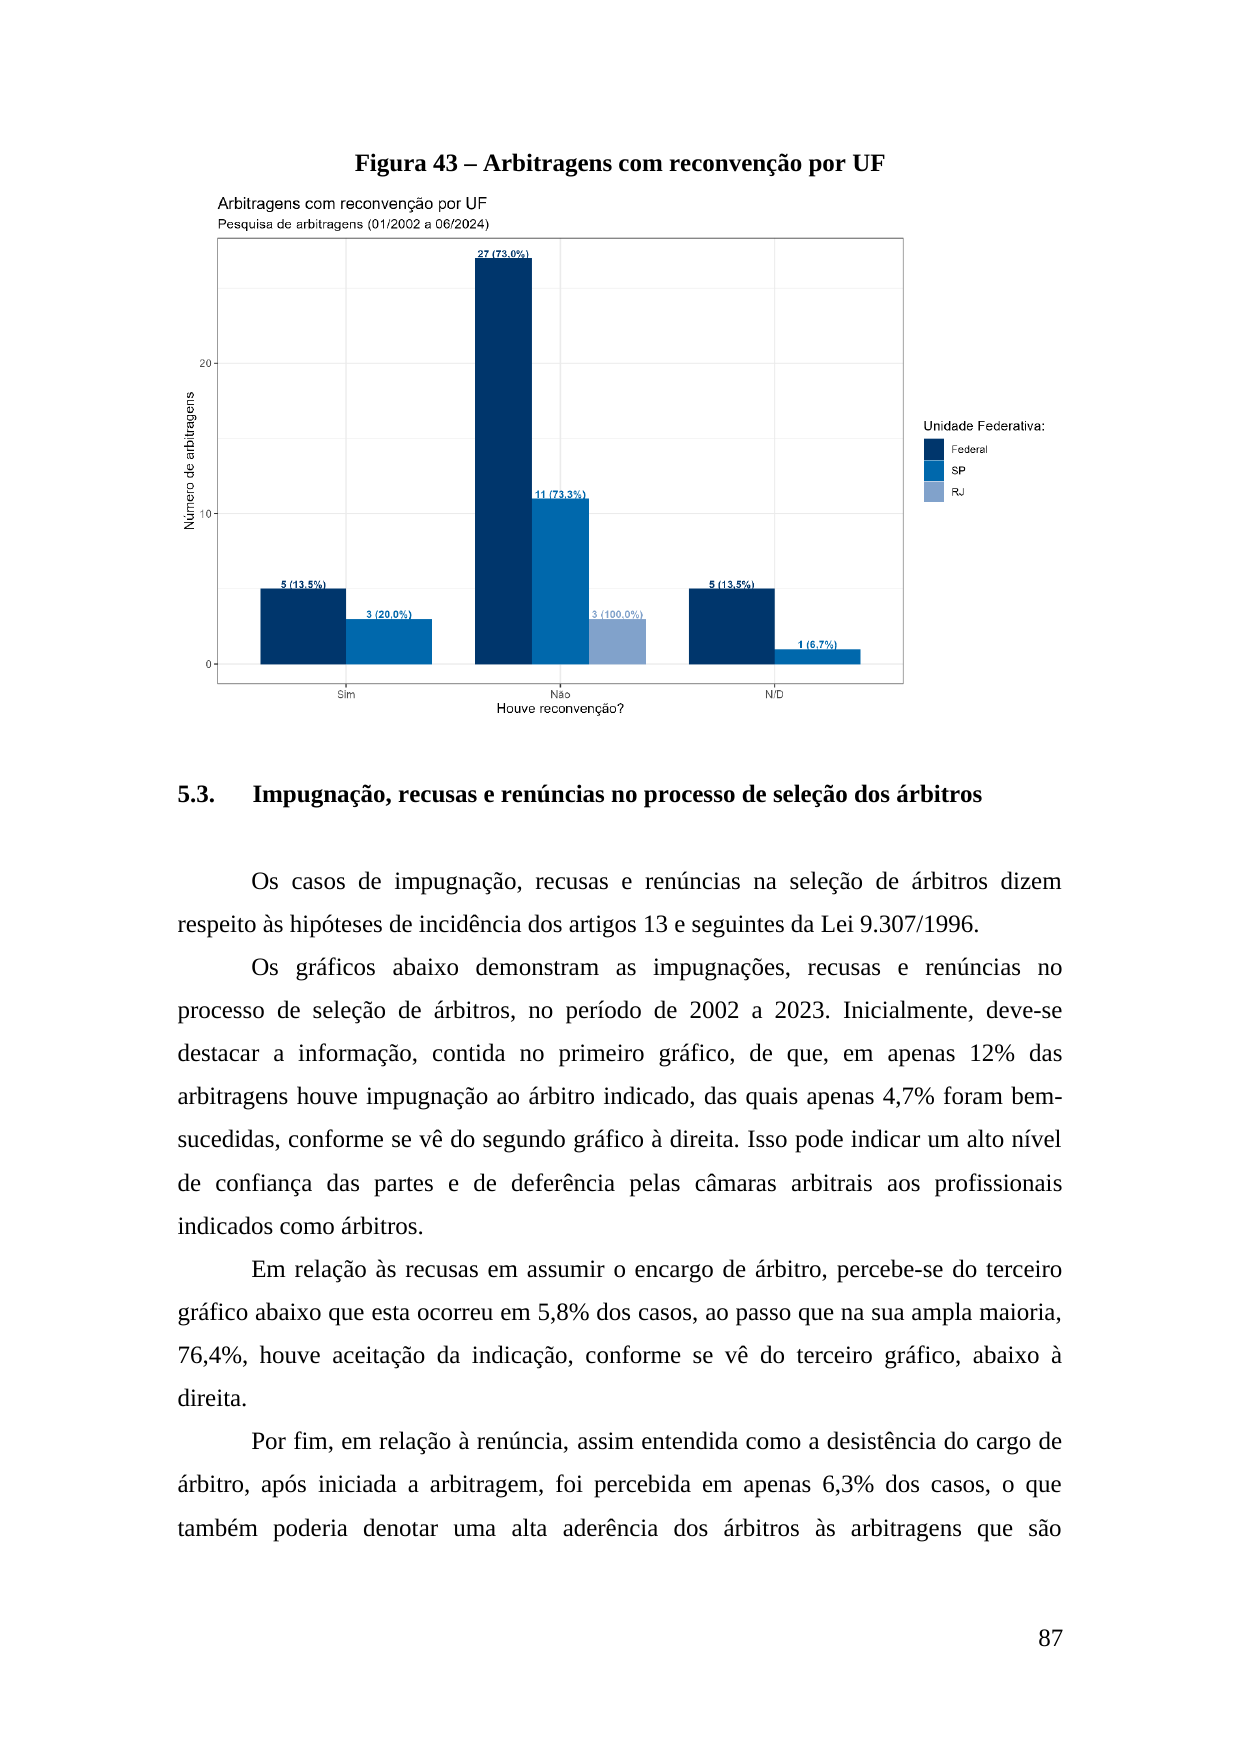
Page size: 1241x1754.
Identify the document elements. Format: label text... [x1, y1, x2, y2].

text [177, 1426, 1063, 1541]
text Os gráficos abaixo demonstram as impugnações, recusas e renúncias no processo de seleção de árbitros, no período de 2002 a 2023. Inicialmente, deve-se destacar a informação, contida no primeiro gráfico, de que, em apenas 12% das arbitragens houve impugnação ao árbitro indicado, das quais apenas 4,7% foram bem-sucedidas, conforme se vê do segundo gráfico à direita. Isso pode indicar um alto nível de confiança das partes e de deferência pelas câmaras arbitrais aos profissionais indicados como árbitros. [177, 952, 1063, 1239]
text Os casos de impugnação, recusas e renúncias na seleção de árbitros dizem respeito às hipóteses de incidência dos artigos 13 e seguintes da Lei 9.307/1996. [177, 866, 1063, 938]
subtitle Impugnação, recusas e renúncias no processo de seleção dos árbitros [177, 779, 1063, 808]
picture [177, 190, 1062, 722]
text Em relação às recusas em assumir o encargo de árbitro, percebe-se do terceiro gráfico abaixo que esta ocorreu em 5,8% dos casos, ao passo que na sua ampla maioria, 76,4%, houve aceitação da indicação, conforme se vê do terceiro gráfico, abaixo à direita. [177, 1254, 1063, 1412]
title Figura 43 – Arbitragens com reconvenção por UF [177, 148, 1063, 176]
